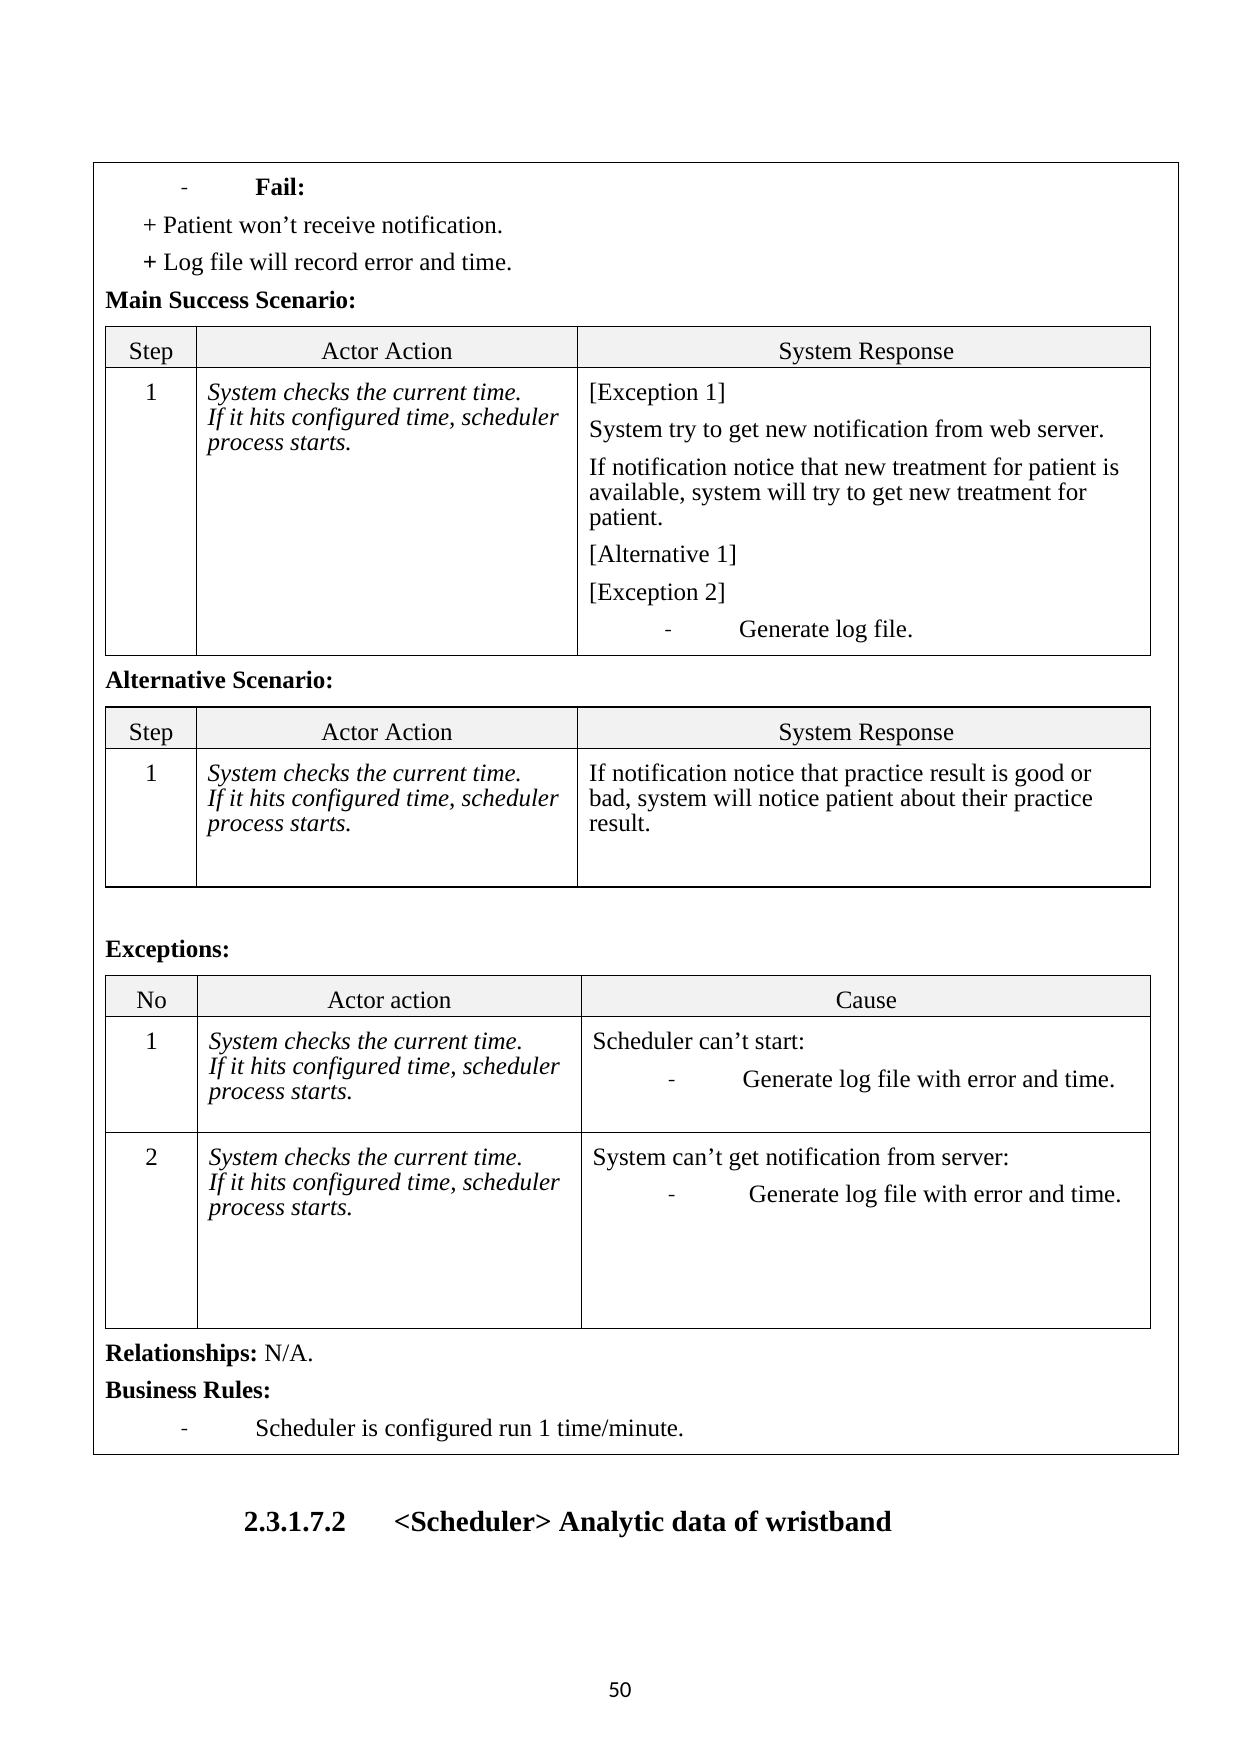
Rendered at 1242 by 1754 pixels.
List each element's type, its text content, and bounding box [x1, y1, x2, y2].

subtitle <Scheduler> Analytic data of wristband [244, 1504, 1146, 1537]
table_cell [94, 163, 1178, 1454]
